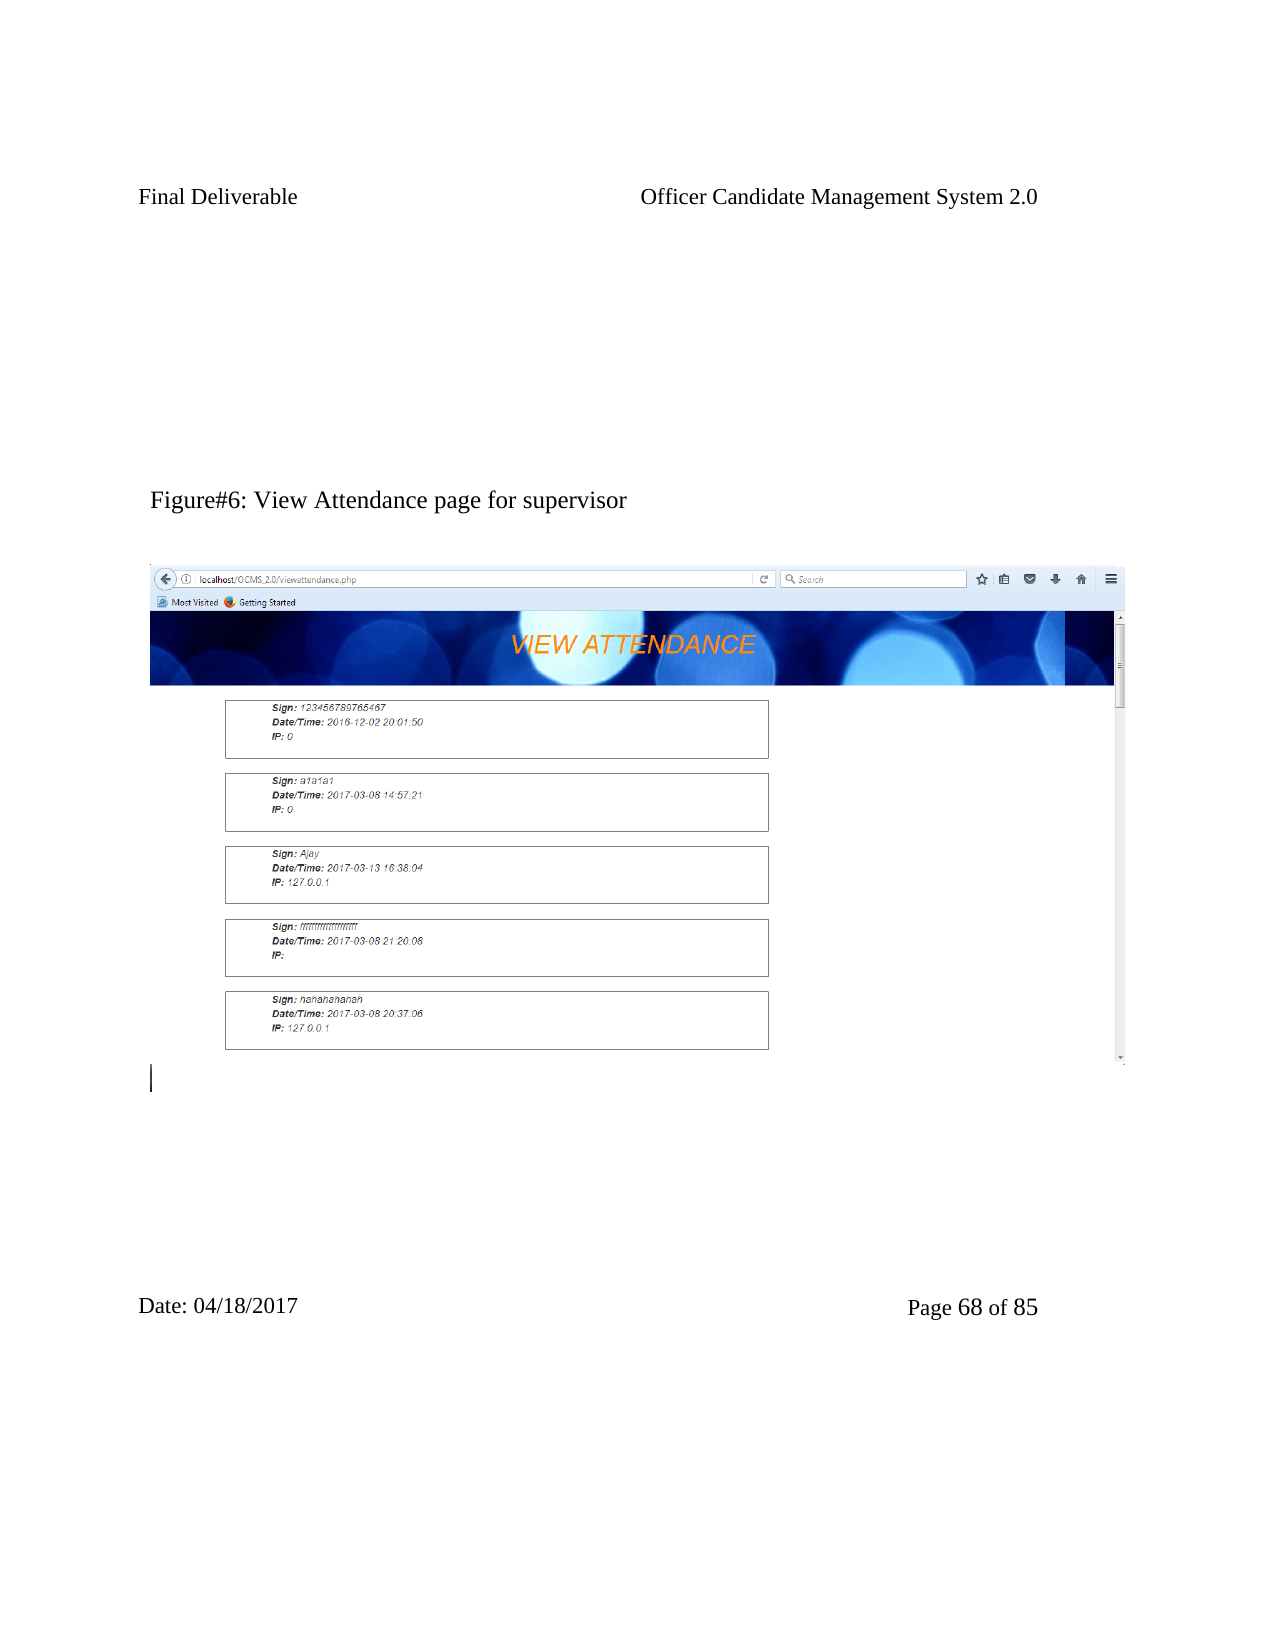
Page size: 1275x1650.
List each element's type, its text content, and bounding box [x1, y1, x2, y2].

text Figure#6: View Attendance page for supervisor [150, 486, 1125, 514]
picture [150, 543, 1125, 1092]
